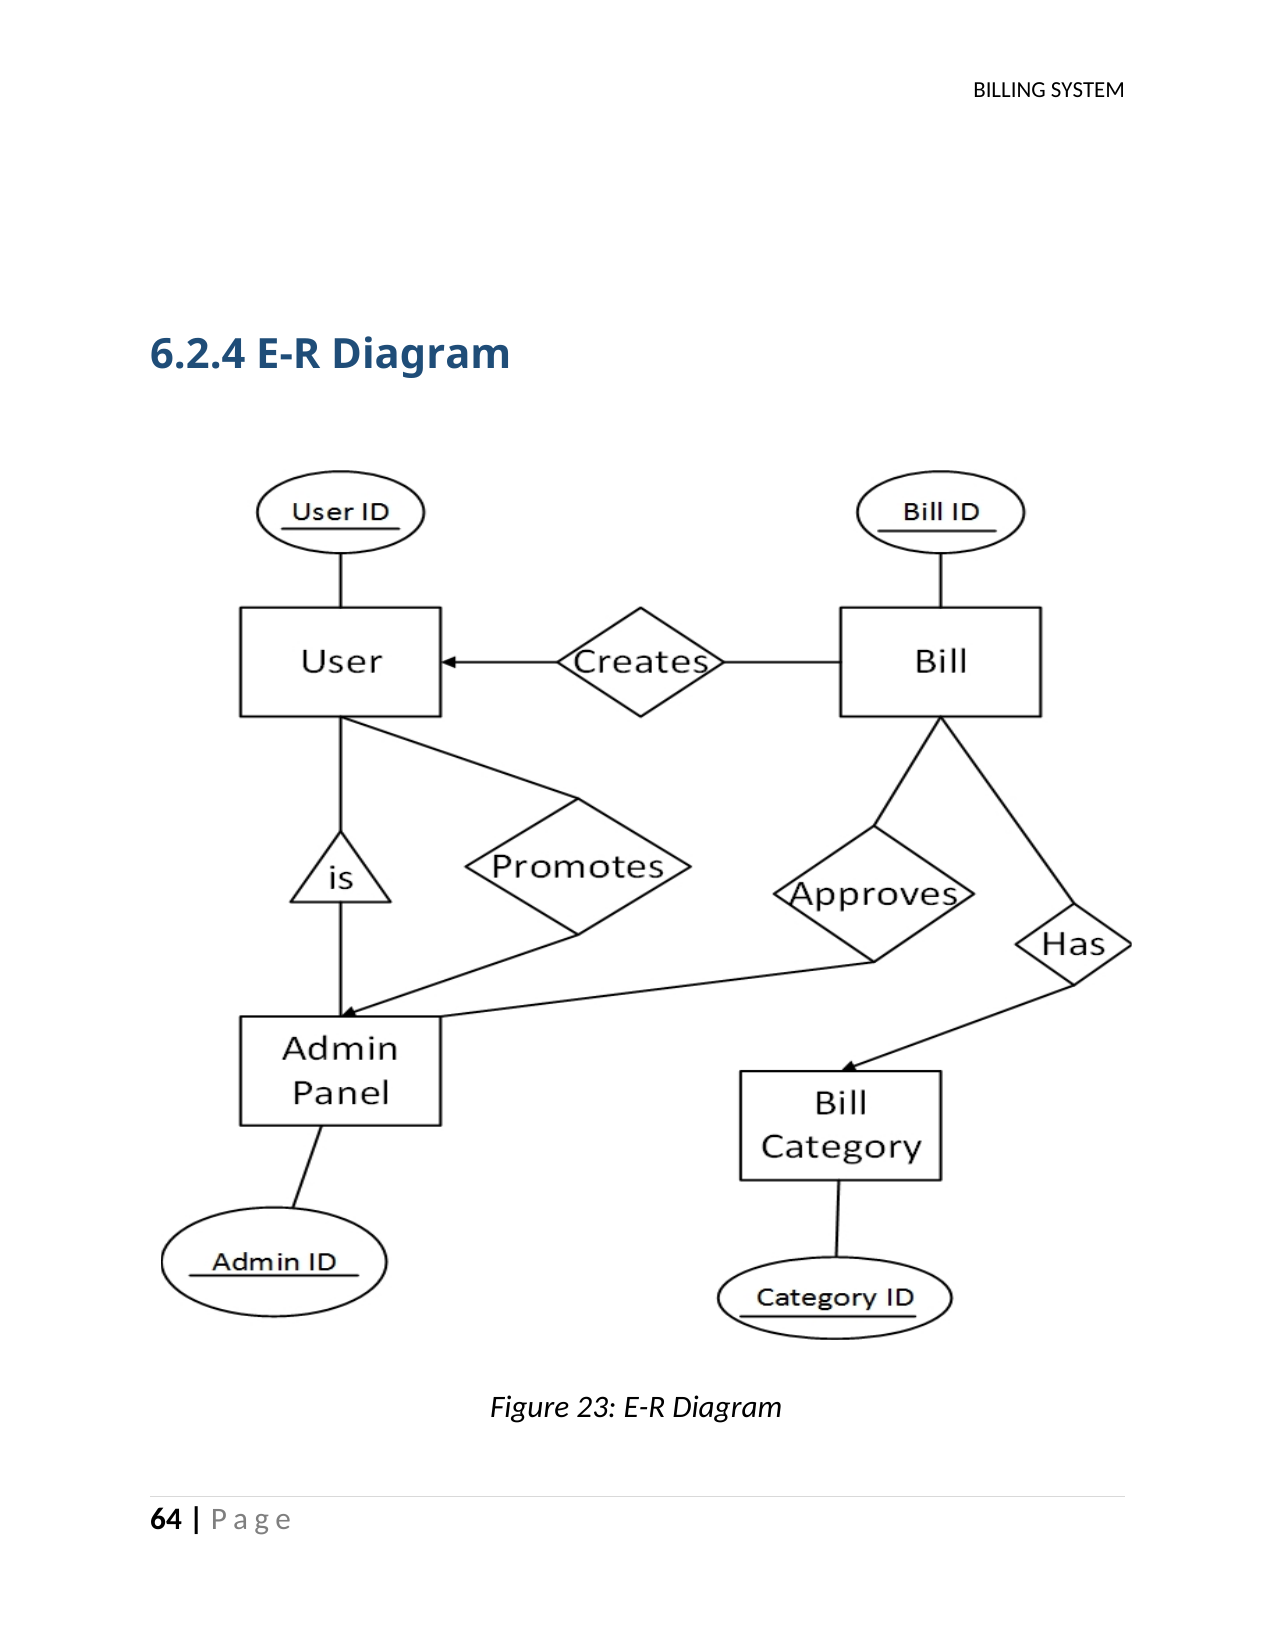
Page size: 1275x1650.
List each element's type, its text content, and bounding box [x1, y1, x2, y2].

subtitle 6.2.4 E-R Diagram [150, 323, 1125, 380]
picture [159, 469, 1132, 1337]
